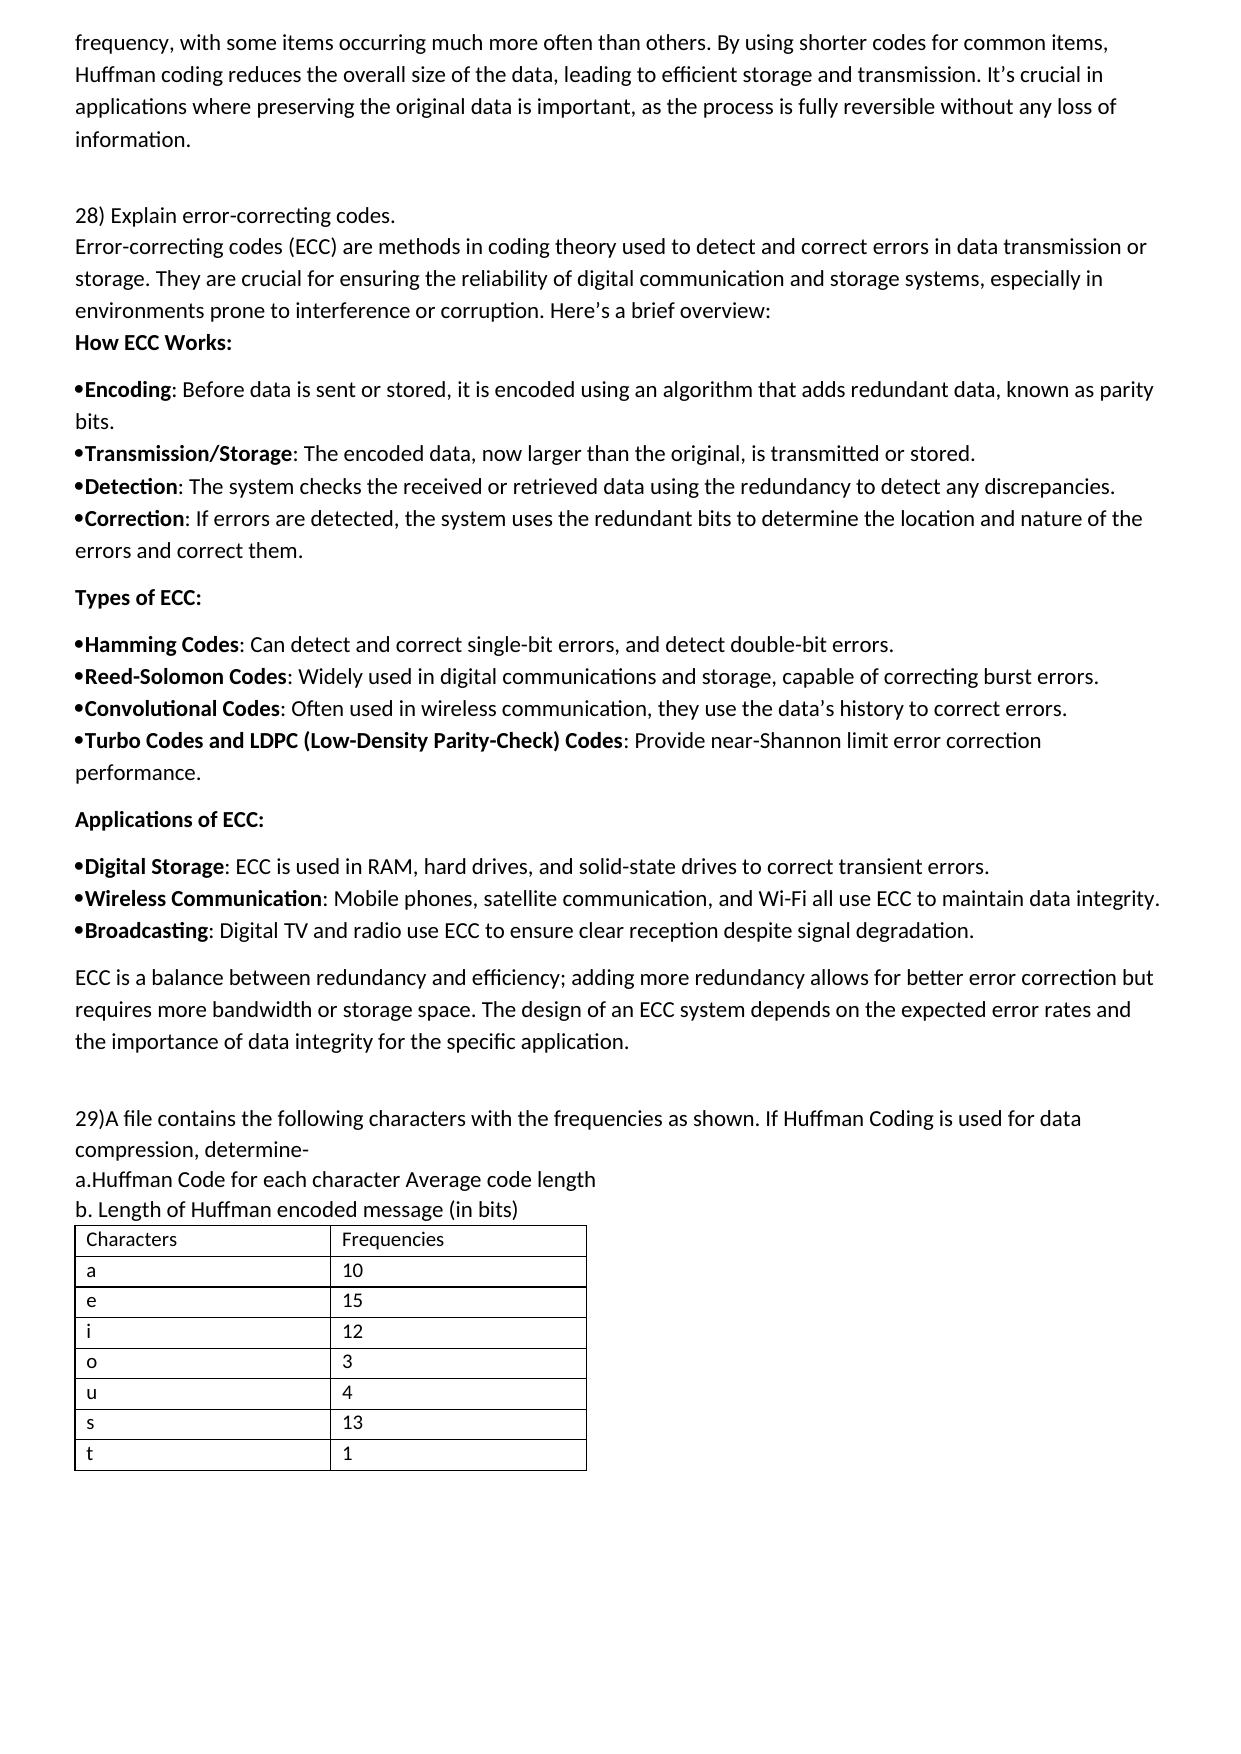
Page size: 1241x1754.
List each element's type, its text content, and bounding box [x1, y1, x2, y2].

table_cell 15 [331, 1288, 586, 1317]
table_cell 1 [331, 1440, 586, 1469]
table_header Frequencies [331, 1226, 586, 1256]
table_header Characters [76, 1226, 330, 1256]
table_cell 4 [331, 1379, 586, 1408]
table_cell a [76, 1257, 330, 1286]
list Broadcasting: Digital TV and radio use ECC to ensure clear reception despite signal degradation. [75, 916, 1165, 944]
table_cell 12 [331, 1318, 586, 1347]
list Encoding: Before data is sent or stored, it is encoded using an algorithm that adds redundant data, known as parity bits. [75, 375, 1165, 435]
list Wireless Communication: Mobile phones, satellite communication, and Wi-Fi all use ECC to maintain data integrity. [75, 884, 1165, 912]
text a.Huffman Code for each character Average code length [75, 1165, 1165, 1193]
text Types of ECC: [75, 583, 1165, 611]
list Convolutional Codes: Often used in wireless communication, they use the data’s history to correct errors. [75, 694, 1165, 722]
text Error-correcting codes (ECC) are methods in coding theory used to detect and correct errors in data transmission or storage. They are crucial for ensuring the reliability of digital communication and storage systems, especially in environments prone to interference or corruption. Here’s a brief overview: [75, 232, 1165, 324]
table_cell e [76, 1288, 330, 1317]
table_cell 13 [331, 1410, 586, 1439]
table_cell s [76, 1410, 330, 1439]
list Hamming Codes: Can detect and correct single-bit errors, and detect double-bit errors. [75, 630, 1165, 658]
text 28) Explain error-correcting codes. [75, 202, 1165, 230]
table_cell 3 [331, 1349, 586, 1378]
table_cell o [76, 1349, 330, 1378]
list Turbo Codes and LDPC (Low-Density Parity-Check) Codes: Provide near-Shannon limit error correction performance. [75, 726, 1165, 786]
list Reed-Solomon Codes: Widely used in digital communications and storage, capable of correcting burst errors. [75, 662, 1165, 690]
table_cell t [76, 1440, 330, 1469]
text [75, 28, 1165, 153]
text b. Length of Huffman encoded message (in bits) [75, 1195, 1165, 1223]
list Correction: If errors are detected, the system uses the redundant bits to determine the location and nature of the errors and correct them. [75, 504, 1165, 564]
list Transmission/Storage: The encoded data, now larger than the original, is transmitted or stored. [75, 439, 1165, 468]
list Digital Storage: ECC is used in RAM, hard drives, and solid-state drives to correct transient errors. [75, 852, 1165, 880]
text Applications of ECC: [75, 805, 1165, 833]
table_cell i [76, 1318, 330, 1347]
table_cell u [76, 1379, 330, 1408]
text How ECC Works: [75, 328, 1165, 356]
text 29)A file contains the following characters with the frequencies as shown. If Huffman Coding is used for data compression, determine- [75, 1104, 1165, 1163]
table_cell 10 [331, 1257, 586, 1286]
text ECC is a balance between redundancy and efficiency; adding more redundancy allows for better error correction but requires more bandwidth or storage space. The design of an ECC system depends on the expected error rates and the importance of data integrity for the specific application. [75, 963, 1165, 1056]
list Detection: The system checks the received or retrieved data using the redundancy to detect any discrepancies. [75, 472, 1165, 500]
